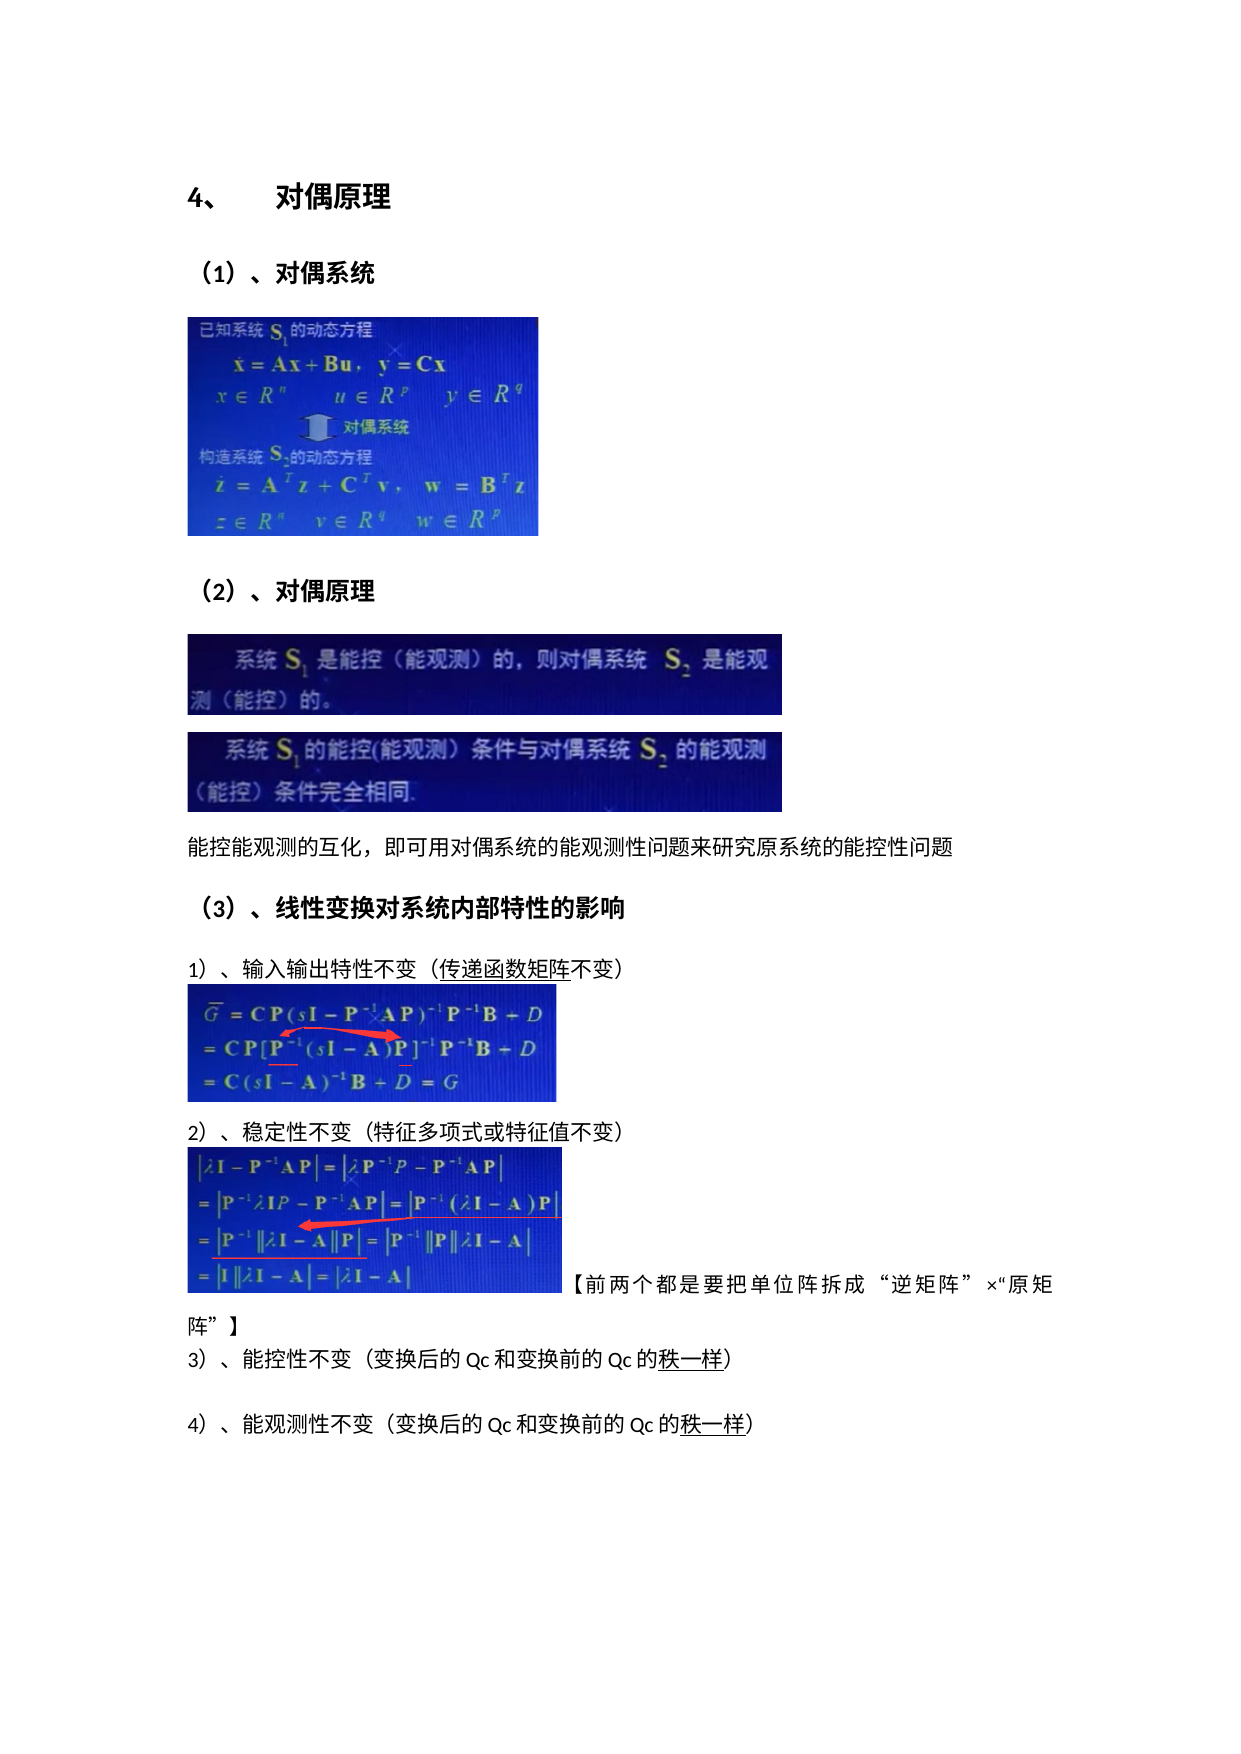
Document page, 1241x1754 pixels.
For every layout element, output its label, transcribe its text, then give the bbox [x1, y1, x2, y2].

text 4）、能观测性不变（变换后的Qc和变换前的Qc的秩一样） [187, 1407, 1053, 1439]
subtitle 对偶原理 [187, 162, 1053, 227]
subtitle （3）、线性变换对系统内部特性的影响 [187, 874, 1053, 939]
subtitle （1）、对偶系统 [187, 239, 1053, 304]
picture [187, 984, 557, 1102]
picture [187, 634, 782, 715]
text 能控能观测的互化，即可用对偶系统的能观测性问题来研究原系统的能控性问题 [187, 829, 1053, 862]
picture [187, 1147, 562, 1293]
subtitle （2）、对偶原理 [187, 557, 1053, 622]
picture [187, 732, 782, 812]
text 1）、输入输出特性不变（传递函数矩阵不变） [187, 952, 1053, 984]
text 3）、能控性不变（变换后的Qc和变换前的Qc的秩一样） [187, 1342, 1053, 1374]
text 2）、稳定性不变（特征多项式或特征值不变） [187, 1114, 1053, 1147]
picture [187, 317, 539, 536]
